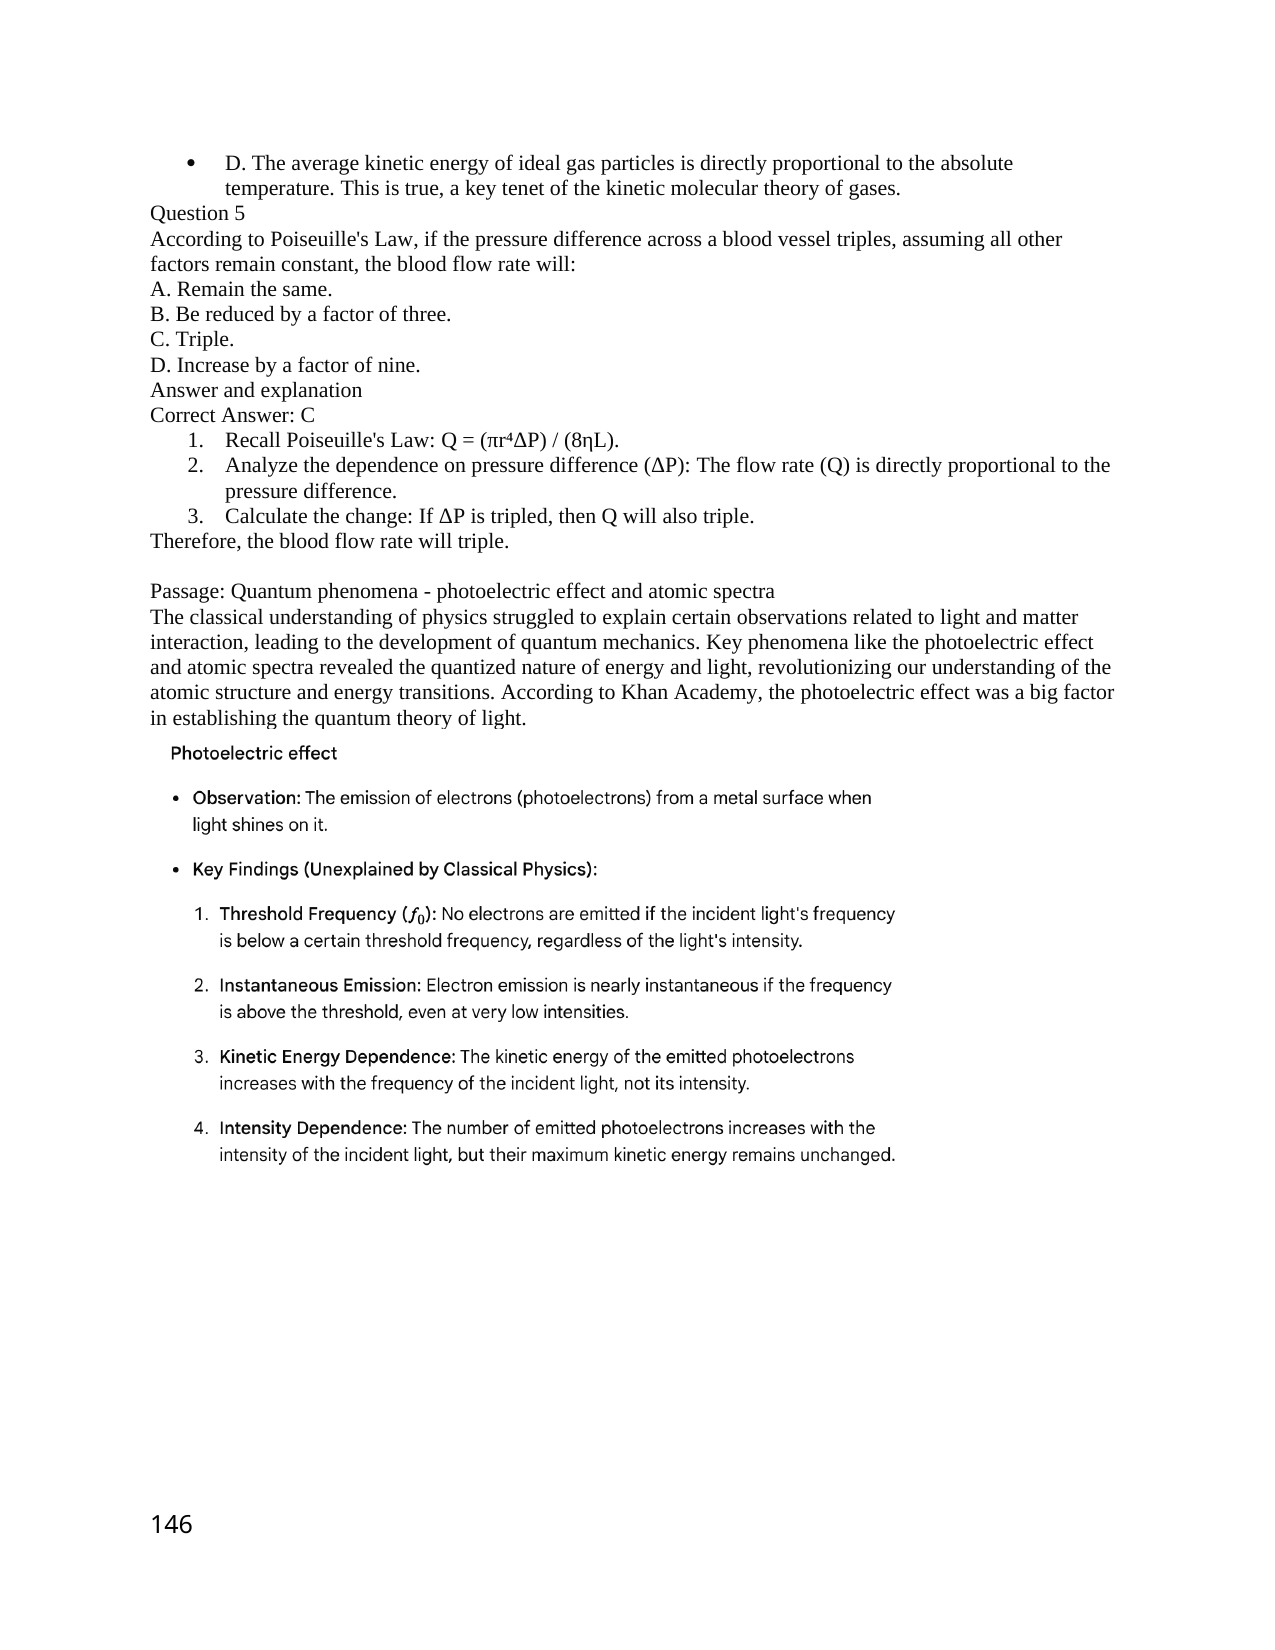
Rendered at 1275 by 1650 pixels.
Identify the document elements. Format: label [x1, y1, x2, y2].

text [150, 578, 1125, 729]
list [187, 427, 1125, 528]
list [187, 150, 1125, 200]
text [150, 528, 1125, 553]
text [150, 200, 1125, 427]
picture [150, 729, 1125, 1174]
